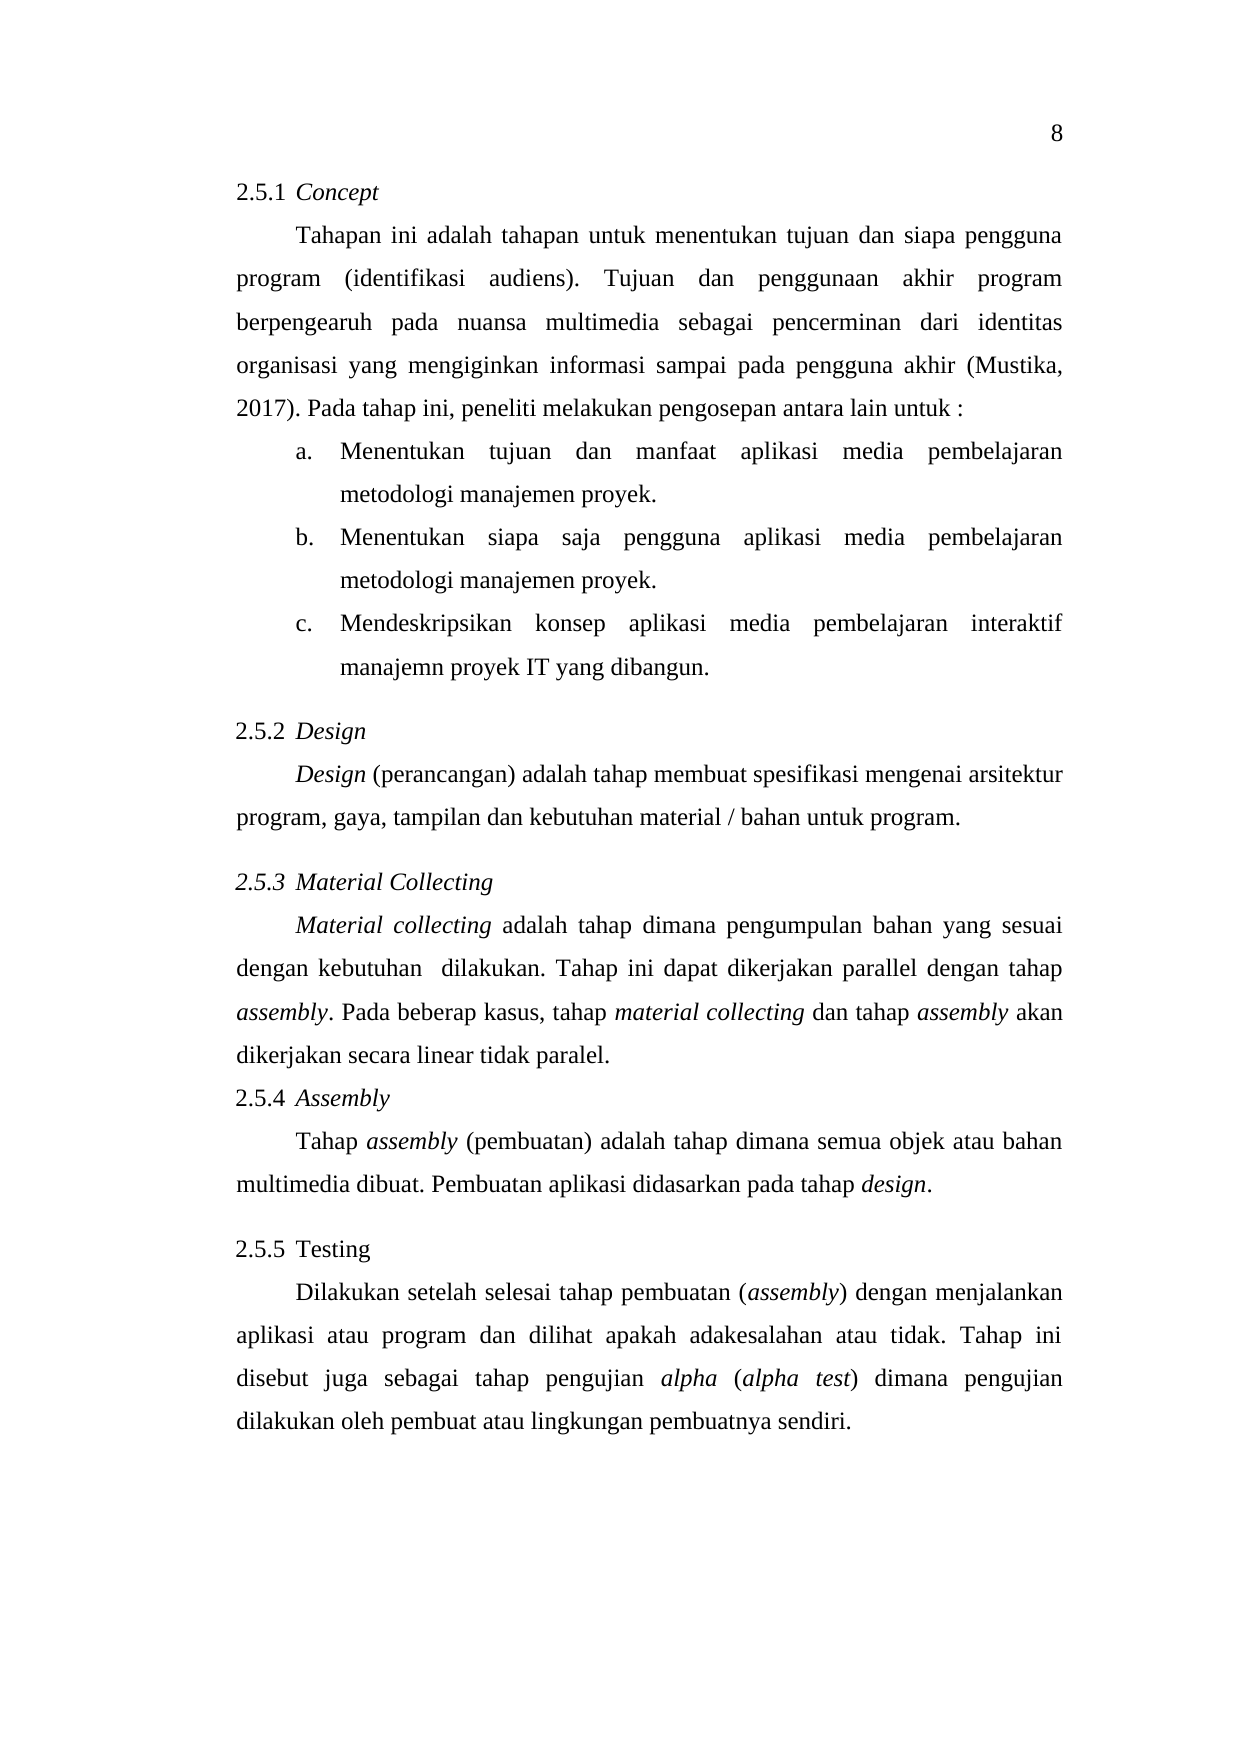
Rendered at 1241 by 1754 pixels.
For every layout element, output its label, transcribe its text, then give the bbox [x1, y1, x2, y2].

list Mendeskripsikan konsep aplikasi media pembelajaran interaktif manajemn proyek IT yang dibangun. [295, 608, 1063, 680]
list Material Collecting [235, 867, 1063, 896]
list Tahap assembly (pembuatan) adalah tahap dimana semua objek atau bahan multimedia dibuat. Pembuatan aplikasi didasarkan pada tahap design. [236, 1126, 1063, 1198]
list Dilakukan setelah selesai tahap pembuatan (assembly) dengan menjalankan aplikasi atau program dan dilihat apakah adakesalahan atau tidak. Tahap ini disebut juga sebagai tahap pengujian alpha (alpha test) dimana pengujian dilakukan oleh pembuat atau lingkungan pembuatnya sendiri. [236, 1277, 1063, 1435]
list Tahapan ini adalah tahapan untuk menentukan tujuan dan siapa pengguna program (identifikasi audiens). Tujuan dan penggunaan akhir program berpengearuh pada nuansa multimedia sebagai pencerminan dari identitas organisasi yang mengiginkan informasi sampai pada pengguna akhir. Pada tahap ini, peneliti melakukan pengosepan antara lain untuk : [236, 220, 1063, 422]
list Assembly [235, 1083, 1063, 1112]
list Testing [235, 1234, 1063, 1262]
list Material collecting adalah tahap dimana pengumpulan bahan yang sesuai dengan kebutuhan dilakukan. Tahap ini dapat dikerjakan parallel dengan tahap assembly. Pada beberap kasus, tahap material collecting dan tahap assembly akan dikerjakan secara linear tidak paralel. [236, 910, 1063, 1068]
list Menentukan siapa saja pengguna aplikasi media pembelajaran metodologi manajemen proyek. [295, 522, 1063, 594]
list Design [235, 716, 1063, 745]
list Design (perancangan) adalah tahap membuat spesifikasi mengenai arsitektur program, gaya, tampilan dan kebutuhan material / bahan untuk program. [236, 759, 1063, 831]
list Menentukan tujuan dan manfaat aplikasi media pembelajaran metodologi manajemen proyek. [295, 436, 1063, 508]
list Concept [236, 177, 1063, 206]
